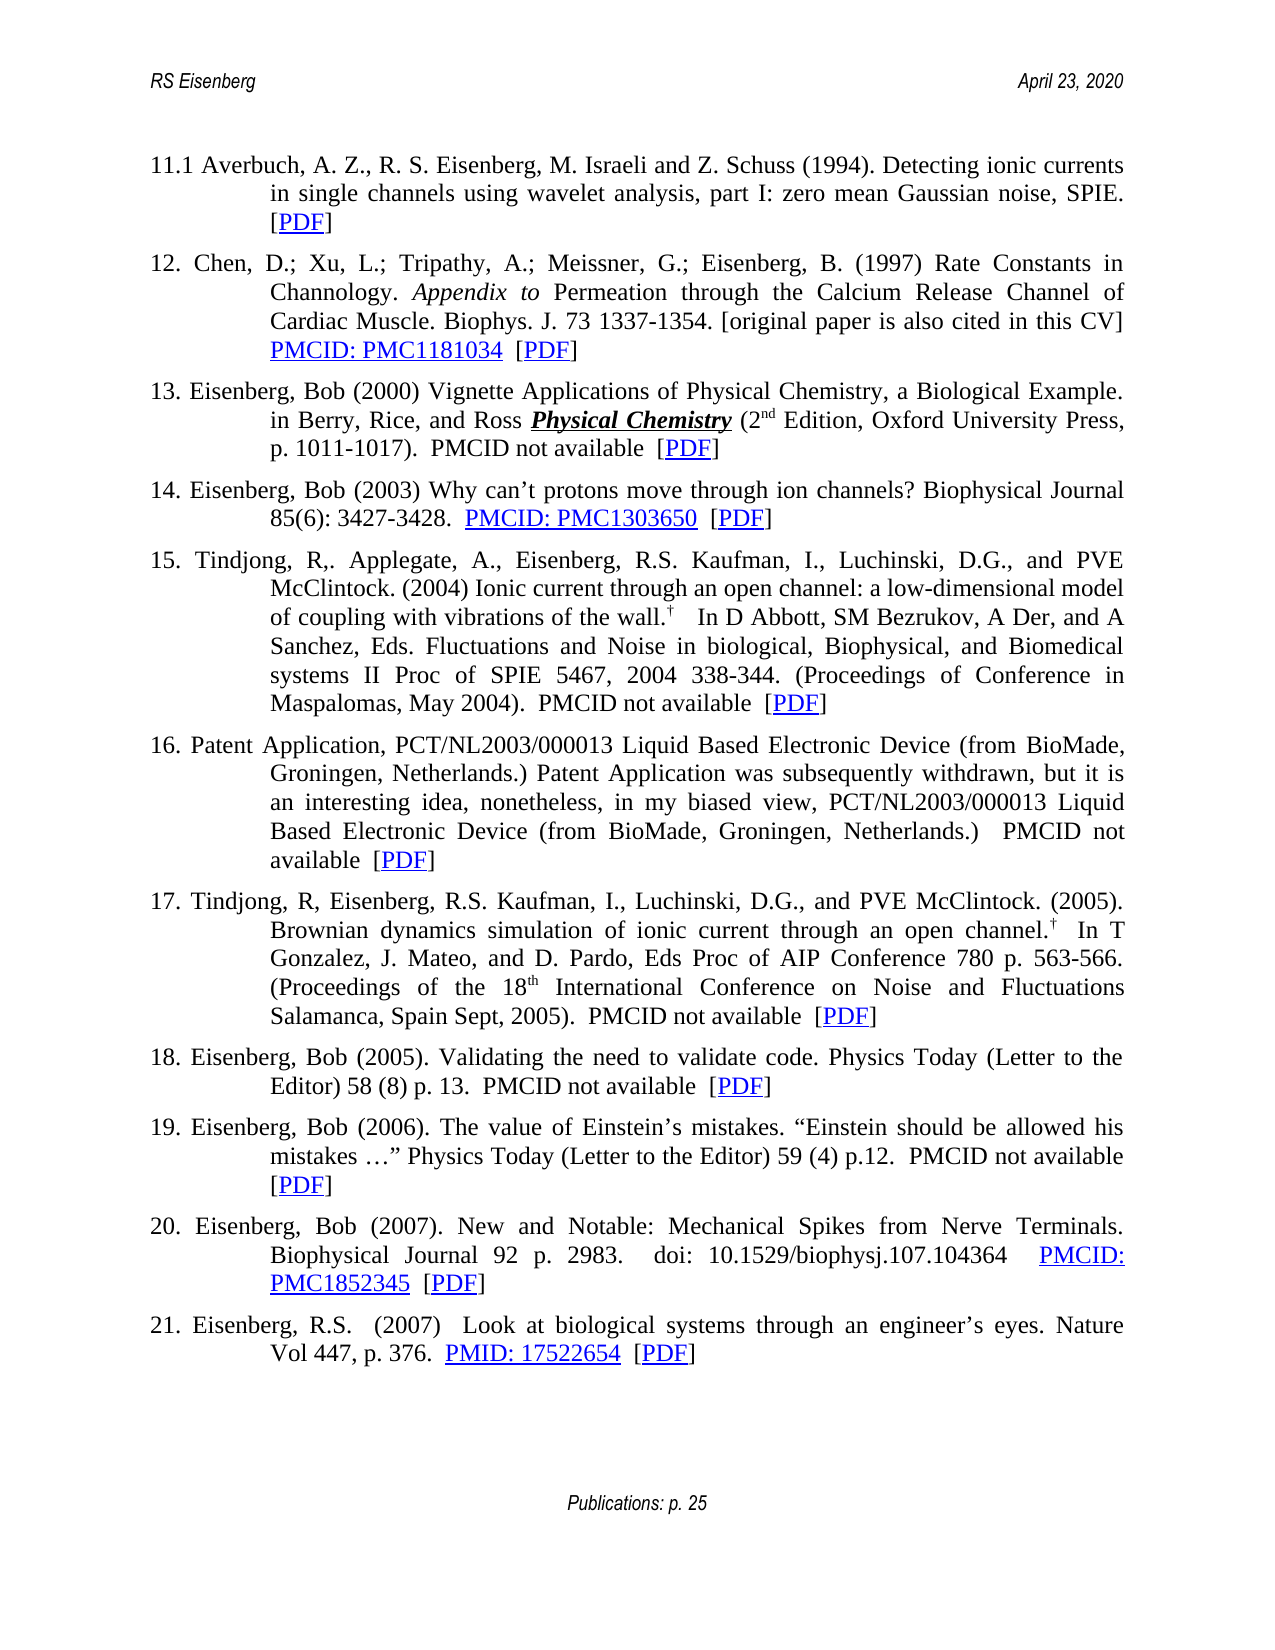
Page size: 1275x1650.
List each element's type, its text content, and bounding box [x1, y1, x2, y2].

text 19. Eisenberg, Bob (2006). The value of Einstein’s mistakes. “Einstein should be allowed his mistakes …” Physics Today (Letter to the Editor) 59 (4) p.12. PMCID not available [PDF] [150, 1112, 1125, 1198]
text 11.1 Averbuch, A. Z., R. S. Eisenberg, M. Israeli and Z. Schuss (1994). Detecting ionic currents in single channels using wavelet analysis, part I: zero mean Gaussian noise, SPIE. [PDF] [150, 150, 1125, 236]
text 15. Tindjong, R,. Applegate, A., Eisenberg, R.S. Kaufman, I., Luchinski, D.G., and PVE McClintock. (2004) Ionic current through an open channel: a low-dimensional model of coupling with vibrations of the wall.† In D Abbott, SM Bezrukov, A Der, and A Sanchez, Eds. Fluctuations and Noise in biological, Biophysical, and Biomedical systems II Proc of SPIE 5467, 2004 338-344. (Proceedings of Conference in Maspalomas, May 2004). PMCID not available [PDF] [150, 545, 1125, 717]
text 12. Chen, D.; Xu, L.; Tripathy, A.; Meissner, G.; Eisenberg, B. (1997) Rate Constants in Channology. Appendix to Permeation through the Calcium Release Channel of Cardiac Muscle. Biophys. J. 73 1337-1354. [original paper is also cited in this CV] PMCID: PMC1181034 [PDF] [150, 248, 1125, 363]
text 13. Eisenberg, Bob (2000) Vignette Applications of Physical Chemistry, a Biological Example. in Berry, Rice, and Ross Physical Chemistry (2nd Edition, Oxford University Press, p. 1011-1017). PMCID not available [PDF] [150, 376, 1125, 462]
text 17. Tindjong, R, Eisenberg, R.S. Kaufman, I., Luchinski, D.G., and PVE McClintock. (2005). Brownian dynamics simulation of ionic current through an open channel.† In T Gonzalez, J. Mateo, and D. Pardo, Eds Proc of AIP Conference 780 p. 563-566. (Proceedings of the 18th International Conference on Noise and Fluctuations Salamanca, Spain Sept, 2005). PMCID not available [PDF] [150, 886, 1125, 1030]
text 21. Eisenberg, R.S. (2007) Look at biological systems through an engineer’s eyes. Nature Vol 447, p. 376. PMID: 17522654 [PDF] [150, 1310, 1125, 1367]
text 16. Patent Application, PCT/NL2003/000013 Liquid Based Electronic Device (from BioMade, Groningen, Netherlands.) Patent Application was subsequently withdrawn, but it is an interesting idea, nonetheless, in my biased view, PCT/NL2003/000013 Liquid Based Electronic Device (from BioMade, Groningen, Netherlands.) PMCID not available [PDF] [150, 730, 1125, 873]
text 14. Eisenberg, Bob (2003) Why can’t protons move through ion channels? Biophysical Journal 85(6): 3427-3428. PMCID: PMC1303650 [PDF] [150, 475, 1125, 532]
text 18. Eisenberg, Bob (2005). Validating the need to validate code. Physics Today (Letter to the Editor) 58 (8) p. 13. PMCID not available [PDF] [150, 1042, 1125, 1100]
text 20. Eisenberg, Bob (2007). New and Notable: Mechanical Spikes from Nerve Terminals. Biophysical Journal 92 p. 2983. doi: 10.1529/biophysj.107.104364 PMCID: PMC1852345 [PDF] [150, 1211, 1125, 1297]
